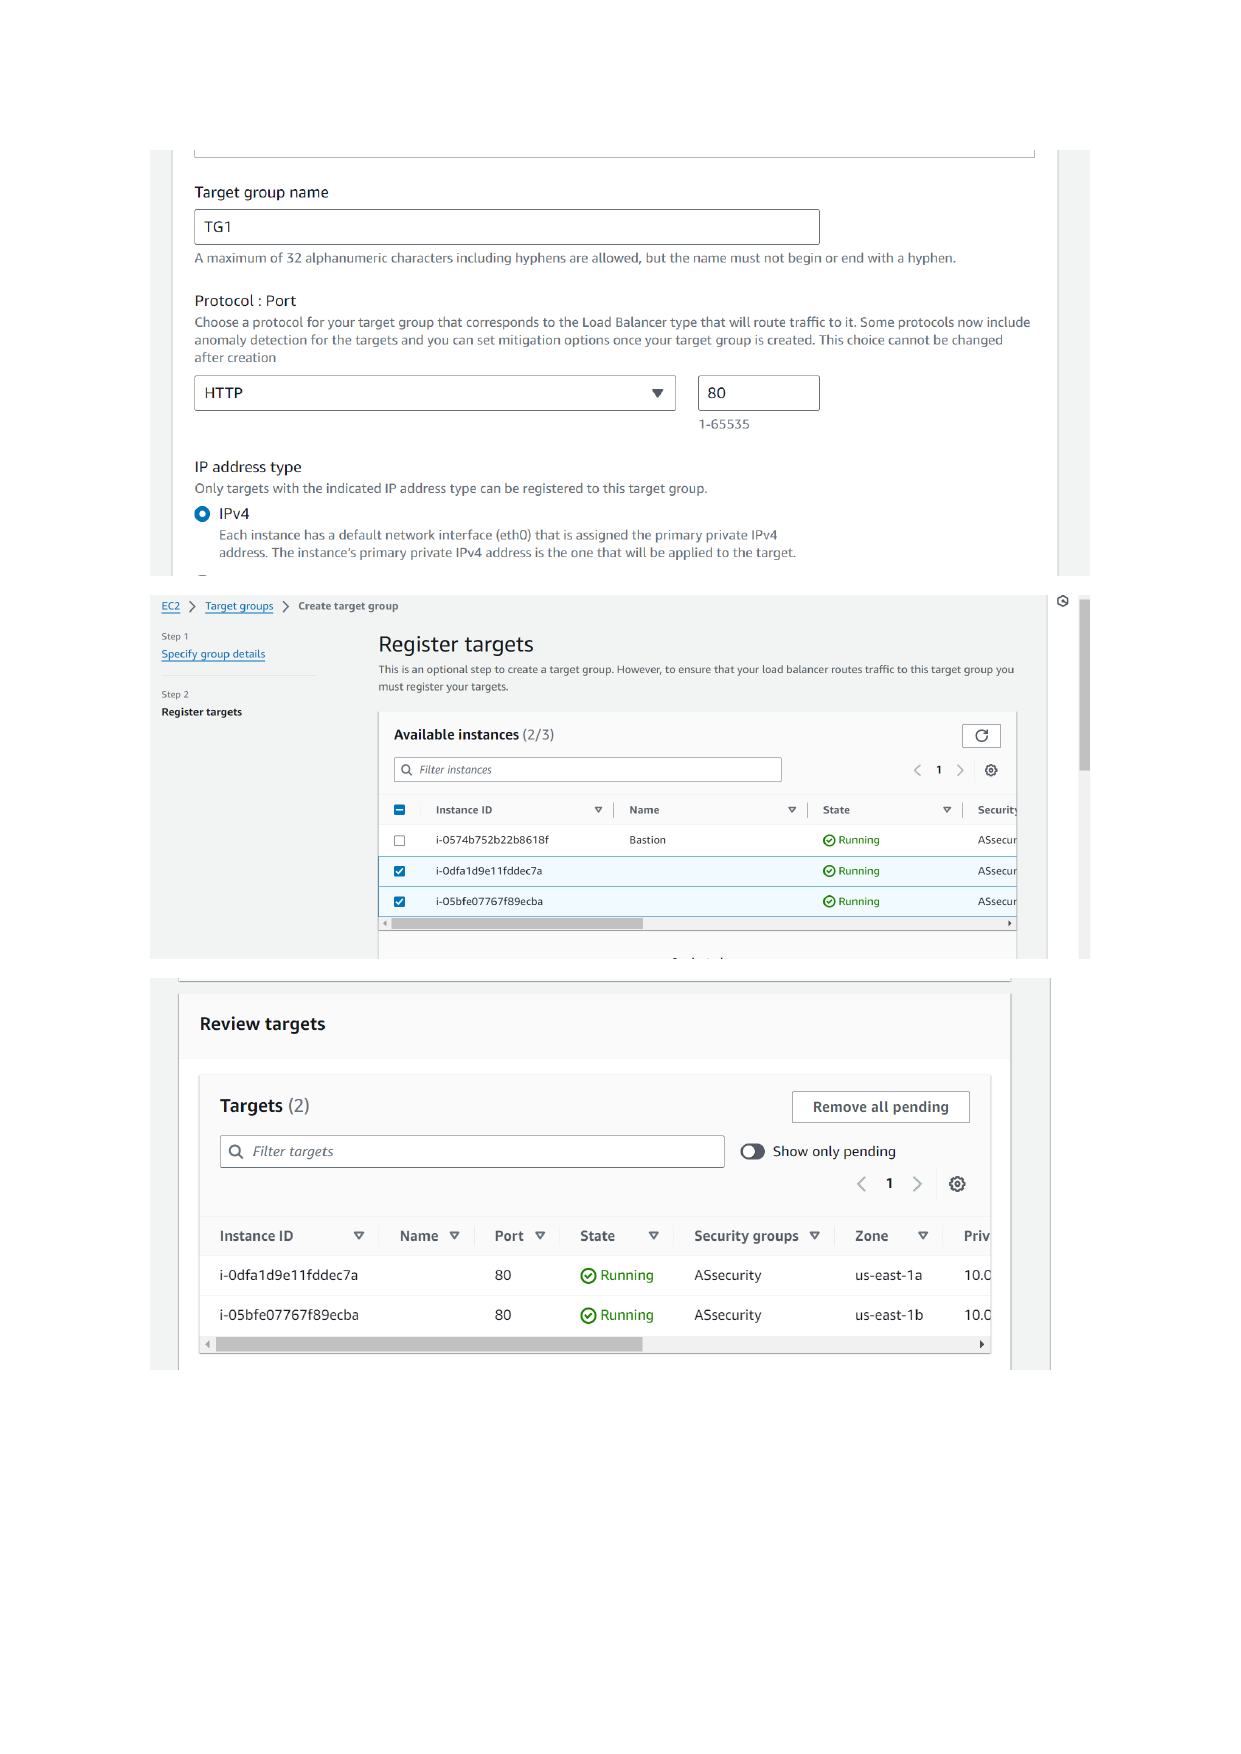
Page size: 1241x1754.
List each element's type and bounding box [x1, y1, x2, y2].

picture [150, 978, 1091, 1370]
picture [150, 595, 1091, 959]
picture [150, 150, 1091, 576]
